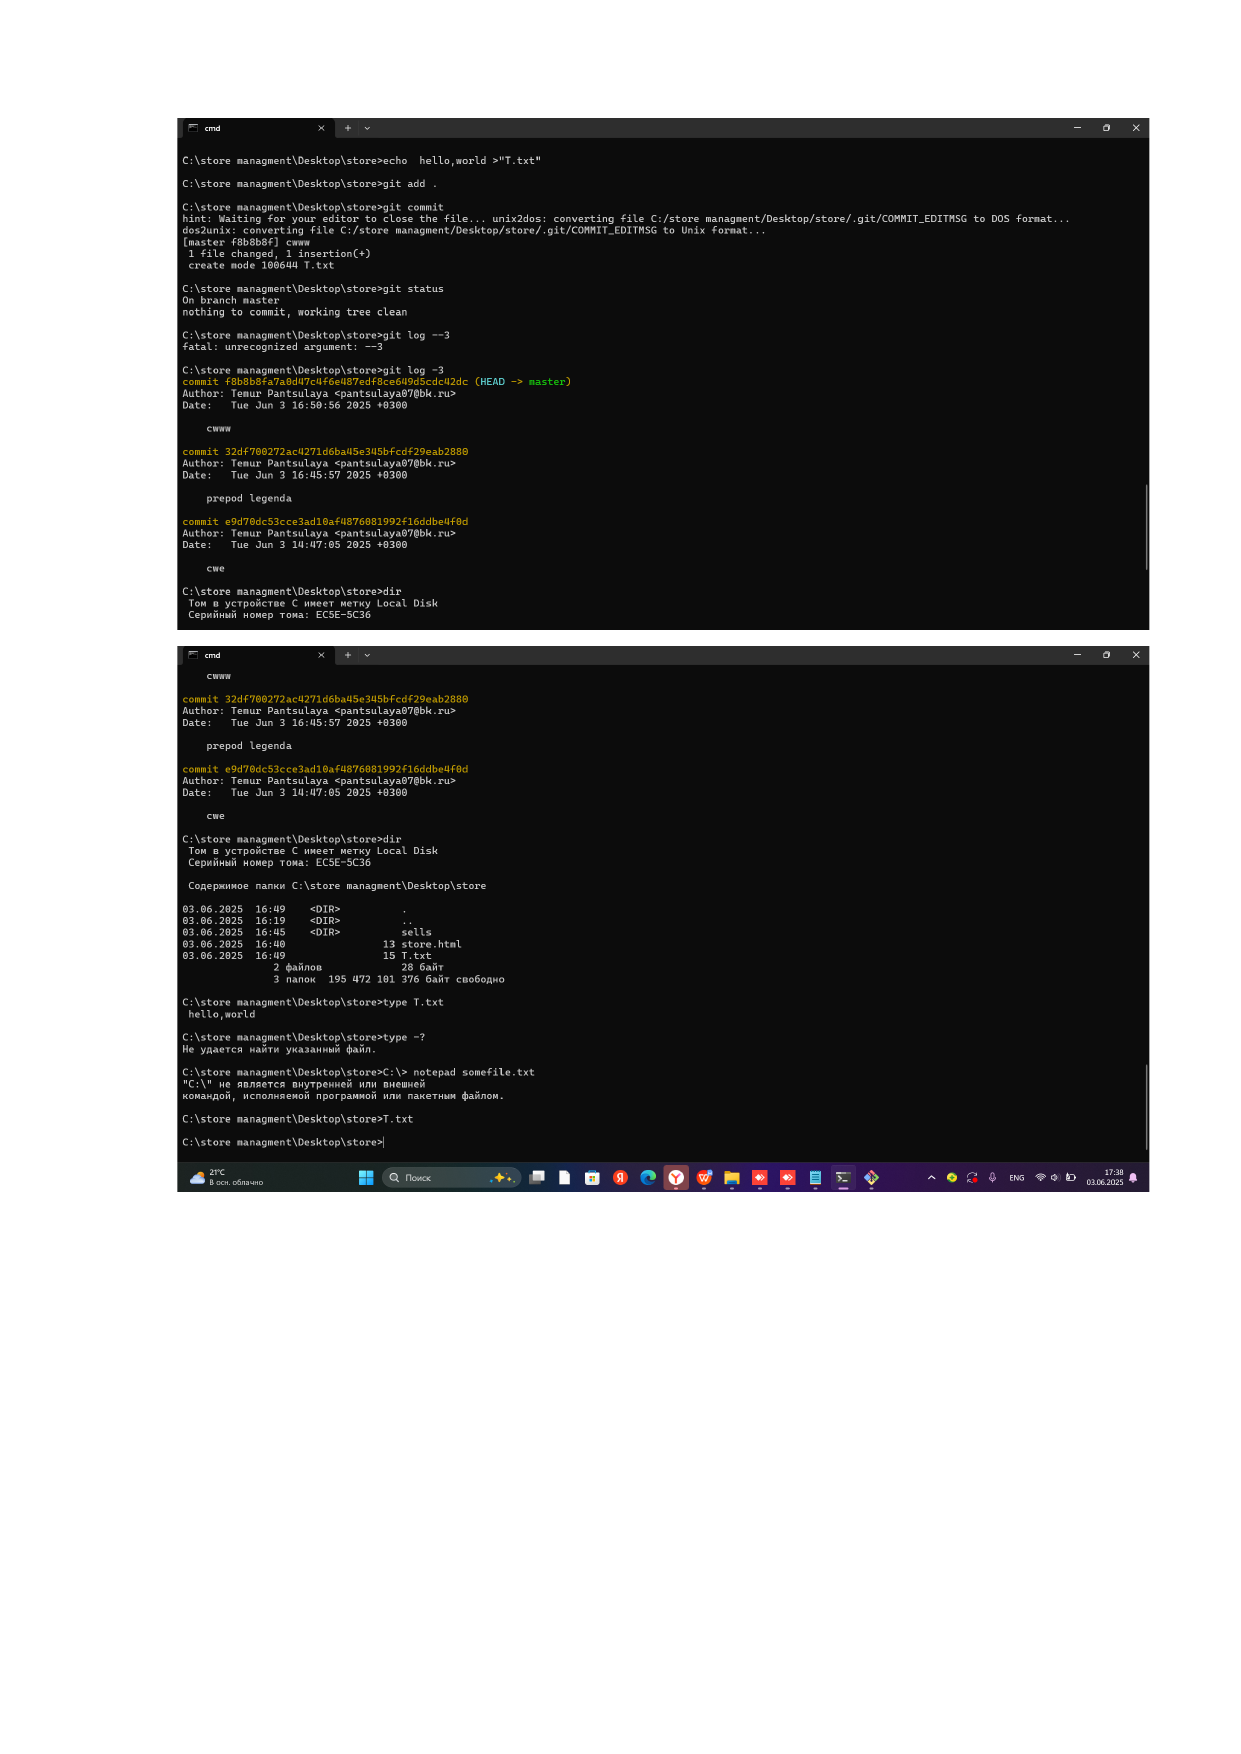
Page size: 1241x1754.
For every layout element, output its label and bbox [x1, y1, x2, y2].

picture [177, 646, 1150, 1192]
picture [177, 118, 1150, 630]
